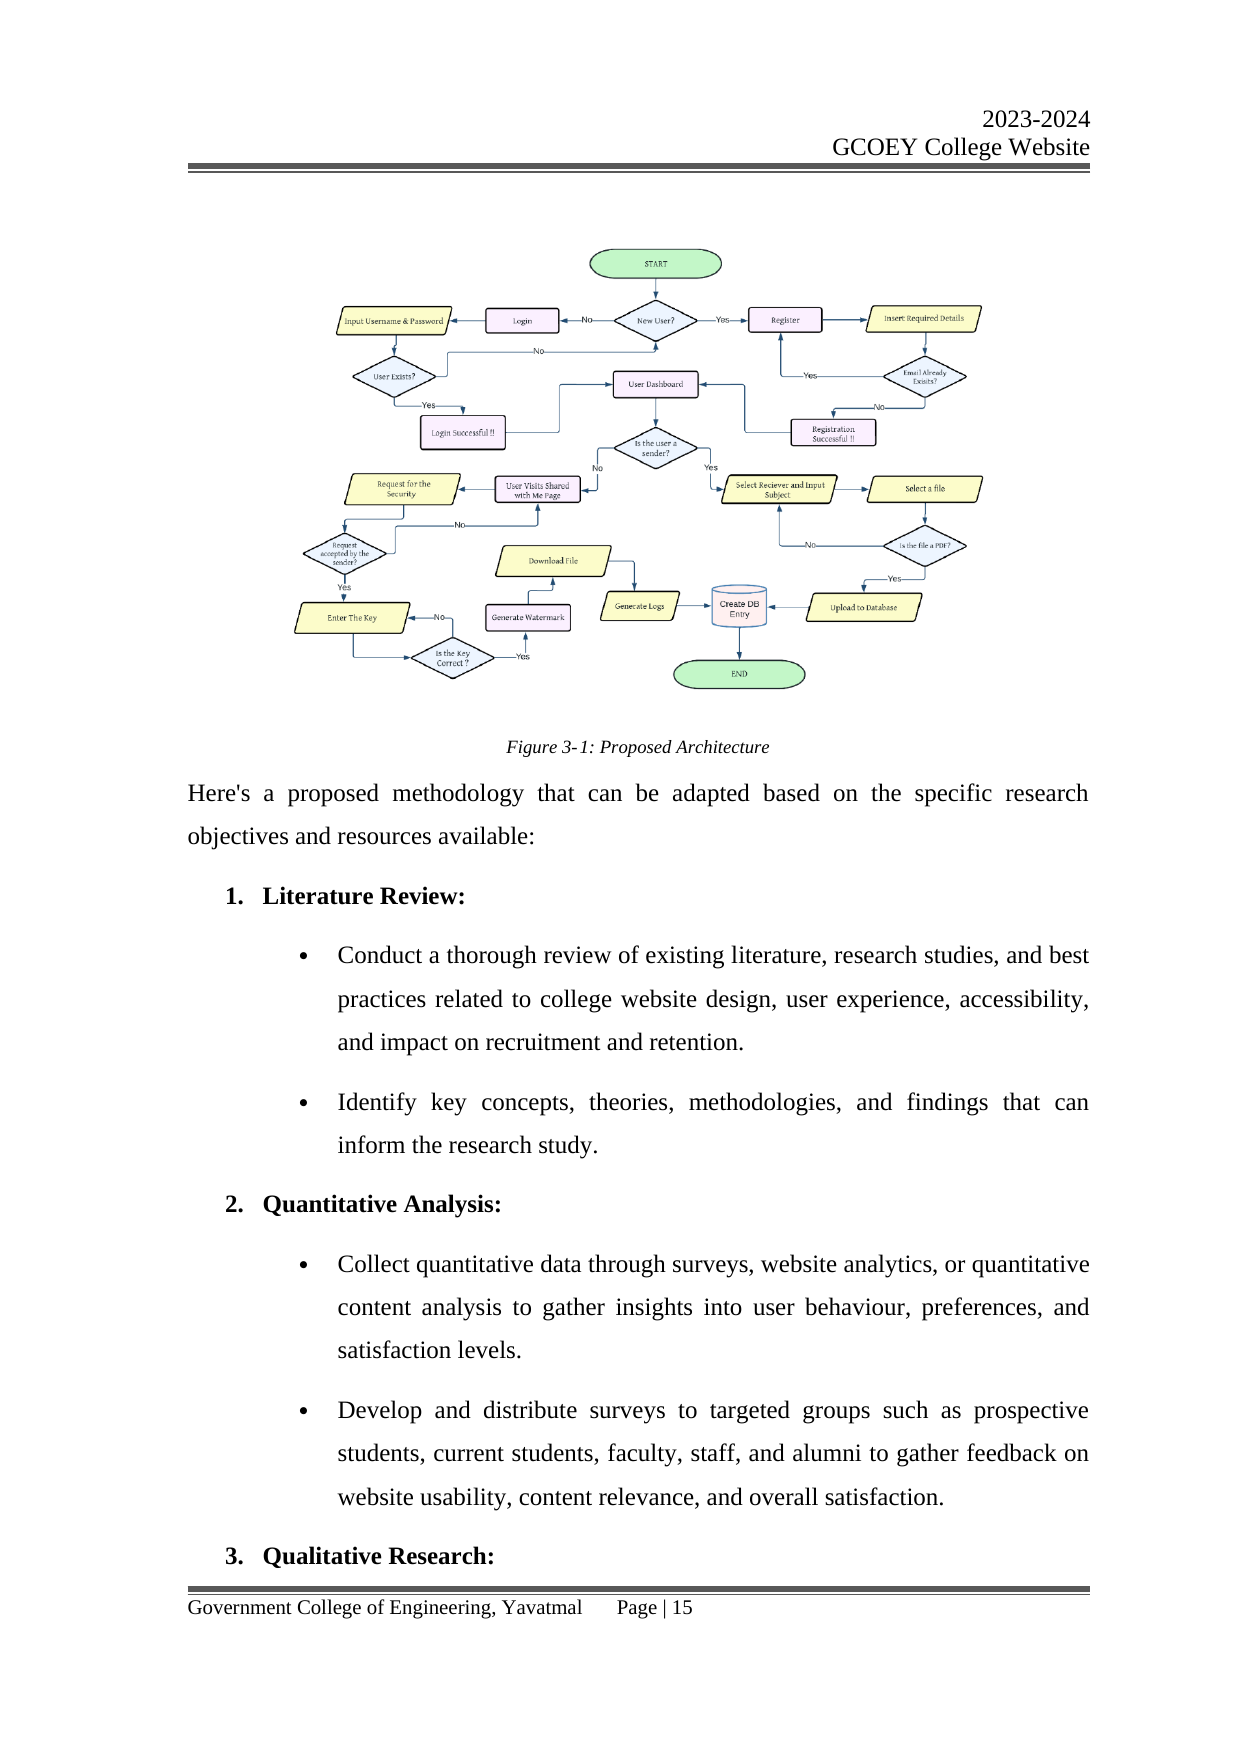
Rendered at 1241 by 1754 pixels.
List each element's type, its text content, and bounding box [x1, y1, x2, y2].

text Figure 3-1: Proposed Architecture [187, 736, 1090, 757]
subtitle Collect quantitative data through surveys, website analytics, or quantitative content analysis to gather insights into user behaviour, preferences, and satisfaction levels. [300, 1249, 1090, 1364]
subtitle Literature Review: [225, 881, 1090, 909]
subtitle Here's a proposed methodology that can be adapted based on the specific research objectives and resources available: [187, 778, 1090, 850]
picture [277, 232, 1000, 705]
subtitle Quantitative Analysis: [225, 1189, 1090, 1218]
subtitle Identify key concepts, theories, methodologies, and findings that can inform the research study. [300, 1087, 1090, 1158]
subtitle Develop and distribute surveys to targeted groups such as prospective students, current students, faculty, staff, and alumni to gather feedback on website usability, content relevance, and overall satisfaction. [300, 1395, 1090, 1510]
subtitle Qualitative Research: [225, 1541, 1090, 1570]
subtitle Conduct a thorough review of existing literature, research studies, and best practices related to college website design, user experience, accessibility, and impact on recruitment and retention. [300, 941, 1090, 1056]
